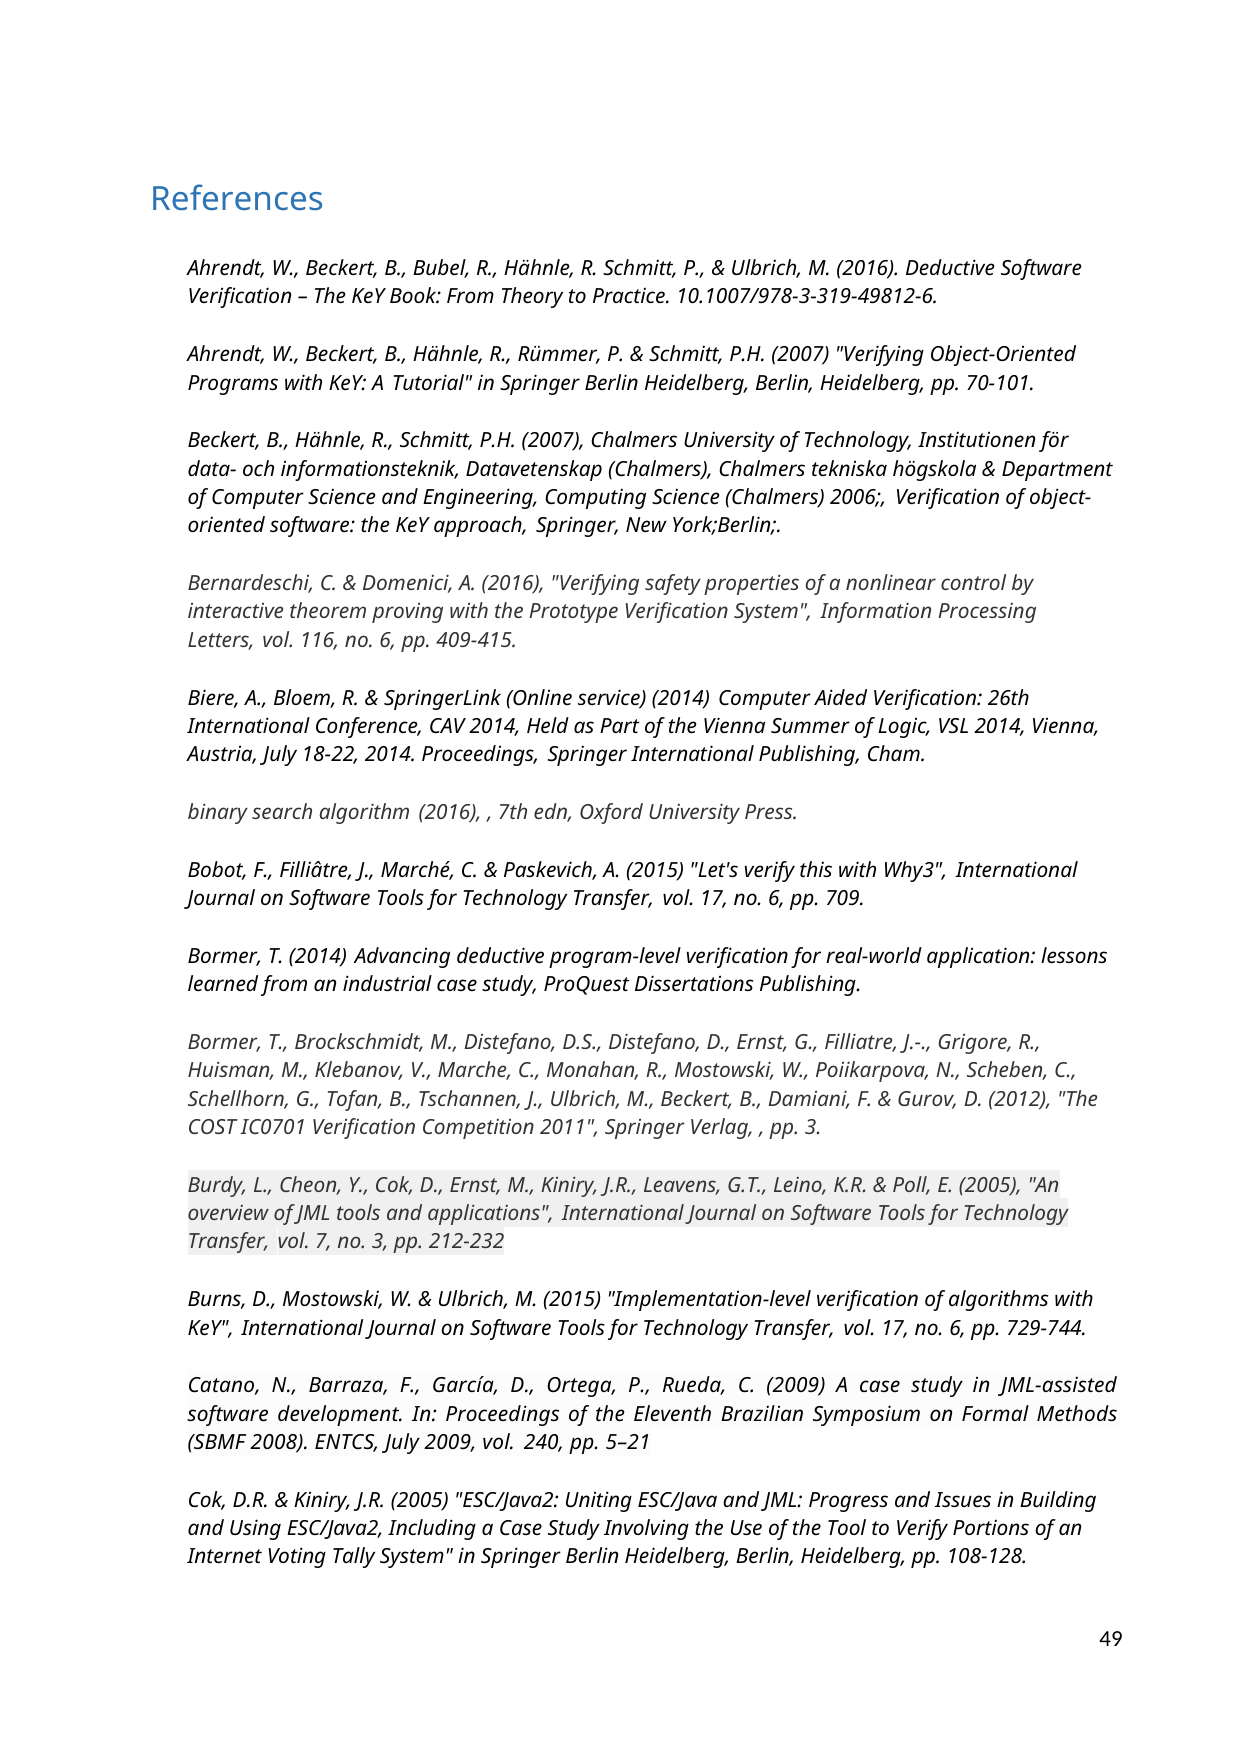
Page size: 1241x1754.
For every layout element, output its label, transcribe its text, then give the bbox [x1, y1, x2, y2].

text binary search algorithm (2016), , 7th edn, Oxford University Press. [187, 797, 1122, 826]
text Bobot, F., Filliâtre, J., Marché, C. & Paskevich, A. (2015) "Let's verify this with Why3", International Journal on Software Tools for Technology Transfer, vol. 17, no. 6, pp. 709. [187, 855, 1122, 912]
text Bormer, T., Brockschmidt, M., Distefano, D.S., Distefano, D., Ernst, G., Filliatre, J.-., Grigore, R., Huisman, M., Klebanov, V., Marche, C., Monahan, R., Mostowski, W., Poiikarpova, N., Scheben, C., Schellhorn, G., Tofan, B., Tschannen, J., Ulbrich, M., Beckert, B., Damiani, F. & Gurov, D. (2012), "The COST IC0701 Verification Competition 2011", Springer Verlag, , pp. 3. [187, 1027, 1122, 1141]
text Ahrendt, W., Beckert, B., Hähnle, R., Rümmer, P. & Schmitt, P.H. (2007) "Verifying Object-Oriented Programs with KeY: A Tutorial" in Springer Berlin Heidelberg, Berlin, Heidelberg, pp. 70-101. [187, 339, 1122, 396]
text Burdy, L., Cheon, Y., Cok, D., Ernst, M., Kiniry, J.R., Leavens, G.T., Leino, K.R. & Poll, E. (2005), "An overview of JML tools and applications", International Journal on Software Tools for Technology Transfer, vol. 7, no. 3, pp. 212-232 [504, 1170, 1122, 1255]
text Catano, N., Barraza, F., García, D., Ortega, P., Rueda, C. (2009) A case study in JML-assisted software development. In: Proceedings of the Eleventh Brazilian Symposium on Formal Methods (SBMF 2008). ENTCS, July 2009, vol. 240, pp. 5–21 [651, 1370, 1122, 1456]
text Biere, A., Bloem, R. & SpringerLink (Online service) (2014) Computer Aided Verification: 26th International Conference, CAV 2014, Held as Part of the Vienna Summer of Logic, VSL 2014, Vienna, Austria, July 18-22, 2014. Proceedings, Springer International Publishing, Cham. [187, 683, 1122, 768]
subtitle References [150, 175, 1122, 220]
text Ahrendt, W., Beckert, B., Bubel, R., Hähnle, R. Schmitt, P., & Ulbrich, M. (2016). Deductive Software Verification – The KeY Book: From Theory to Practice. 10.1007/978-3-319-49812-6. [187, 253, 1122, 310]
text Bernardeschi, C. & Domenici, A. (2016), "Verifying safety properties of a nonlinear control by interactive theorem proving with the Prototype Verification System", Information Processing Letters, vol. 116, no. 6, pp. 409-415. [187, 568, 1122, 653]
text Cok, D.R. & Kiniry, J.R. (2005) "ESC/Java2: Uniting ESC/Java and JML: Progress and Issues in Building and Using ESC/Java2, Including a Case Study Involving the Use of the Tool to Verify Portions of an Internet Voting Tally System" in Springer Berlin Heidelberg, Berlin, Heidelberg, pp. 108-128. [187, 1485, 1122, 1570]
text Burns, D., Mostowski, W. & Ulbrich, M. (2015) "Implementation-level verification of algorithms with KeY", International Journal on Software Tools for Technology Transfer, vol. 17, no. 6, pp. 729-744. [187, 1284, 1122, 1341]
text Bormer, T. (2014) Advancing deductive program-level verification for real-world application: lessons learned from an industrial case study, ProQuest Dissertations Publishing. [187, 941, 1122, 998]
text Beckert, B., Hähnle, R., Schmitt, P.H. (2007), Chalmers University of Technology, Institutionen för data- och informationsteknik, Datavetenskap (Chalmers), Chalmers tekniska högskola & Department of Computer Science and Engineering, Computing Science (Chalmers) 2006;, Verification of object-oriented software: the KeY approach, Springer, New York;Berlin;. [187, 425, 1122, 539]
